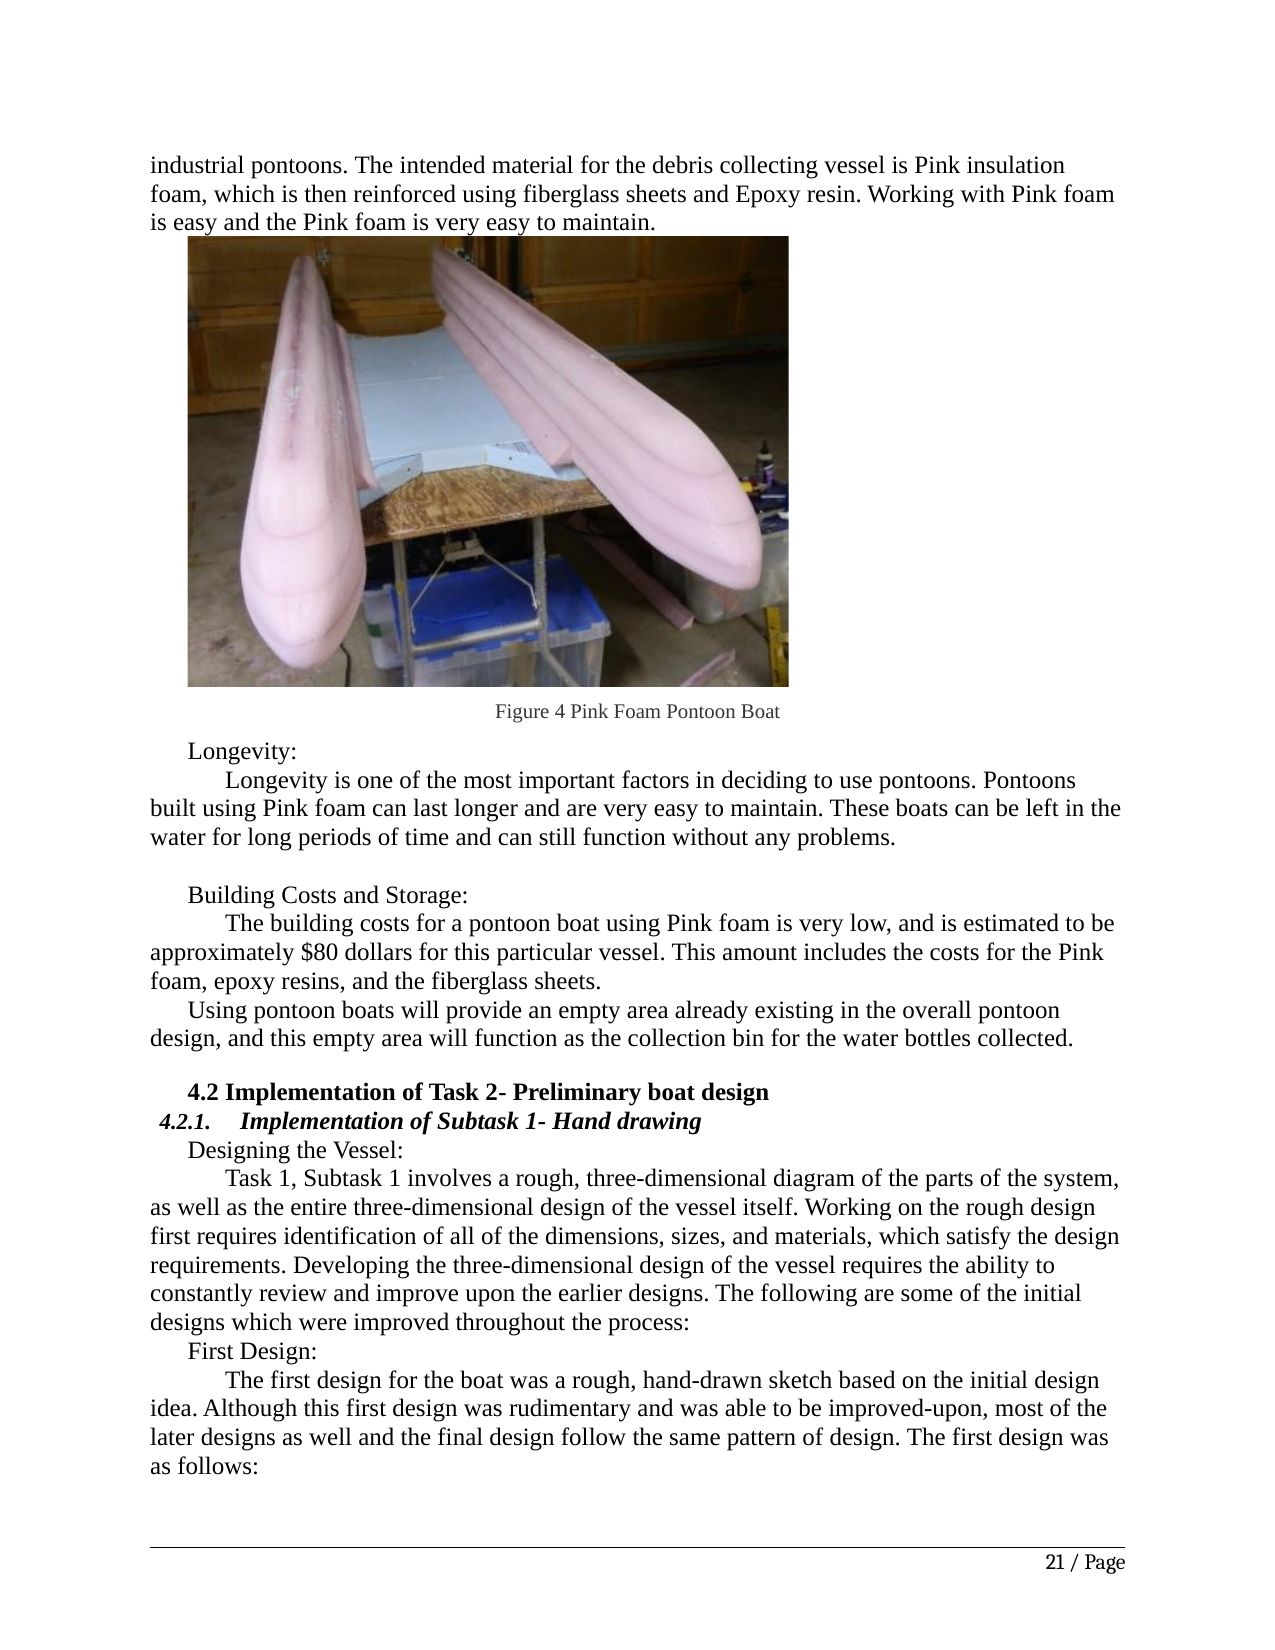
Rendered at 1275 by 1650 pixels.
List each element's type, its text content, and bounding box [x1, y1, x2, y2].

text First Design: [150, 1336, 1125, 1365]
text Longevity: [150, 736, 1125, 765]
text Using pontoon boats will provide an empty area already existing in the overall pontoon design, and this empty area will function as the collection bin for the water bottles collected. [150, 995, 1125, 1052]
text Figure 4 Pink Foam Pontoon Boat [150, 699, 1125, 723]
text The first design for the boat was a rough, hand-drawn sketch based on the initial design idea. Although this first design was rudimentary and was able to be improved-upon, most of the later designs as well and the final design follow the same pattern of design. The first design was as follows: [150, 1365, 1125, 1480]
subtitle Implementation of Task 2- Preliminary boat design [187, 1077, 1125, 1106]
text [150, 150, 1125, 236]
subtitle Implementation of Subtask 1- Hand drawing [159, 1106, 1125, 1135]
text Longevity is one of the most important factors in deciding to use pontoons. Pontoons built using Pink foam can last longer and are very easy to maintain. These boats can be left in the water for long periods of time and can still function without any problems. [150, 765, 1125, 851]
picture [187, 236, 789, 687]
text Building Costs and Storage: [150, 880, 1125, 908]
text Designing the Vessel: [150, 1135, 1125, 1163]
text Task 1, Subtask 1 involves a rough, three-dimensional diagram of the parts of the system, as well as the entire three-dimensional design of the vessel itself. Working on the rough design first requires identification of all of the dimensions, sizes, and materials, which satisfy the design requirements. Developing the three-dimensional design of the vessel requires the ability to constantly review and improve upon the earlier designs. The following are some of the initial designs which were improved throughout the process: [150, 1163, 1125, 1336]
text The building costs for a pontoon boat using Pink foam is very low, and is estimated to be approximately $80 dollars for this particular vessel. This amount includes the costs for the Pink foam, epoxy resins, and the fiberglass sheets. [150, 908, 1125, 995]
